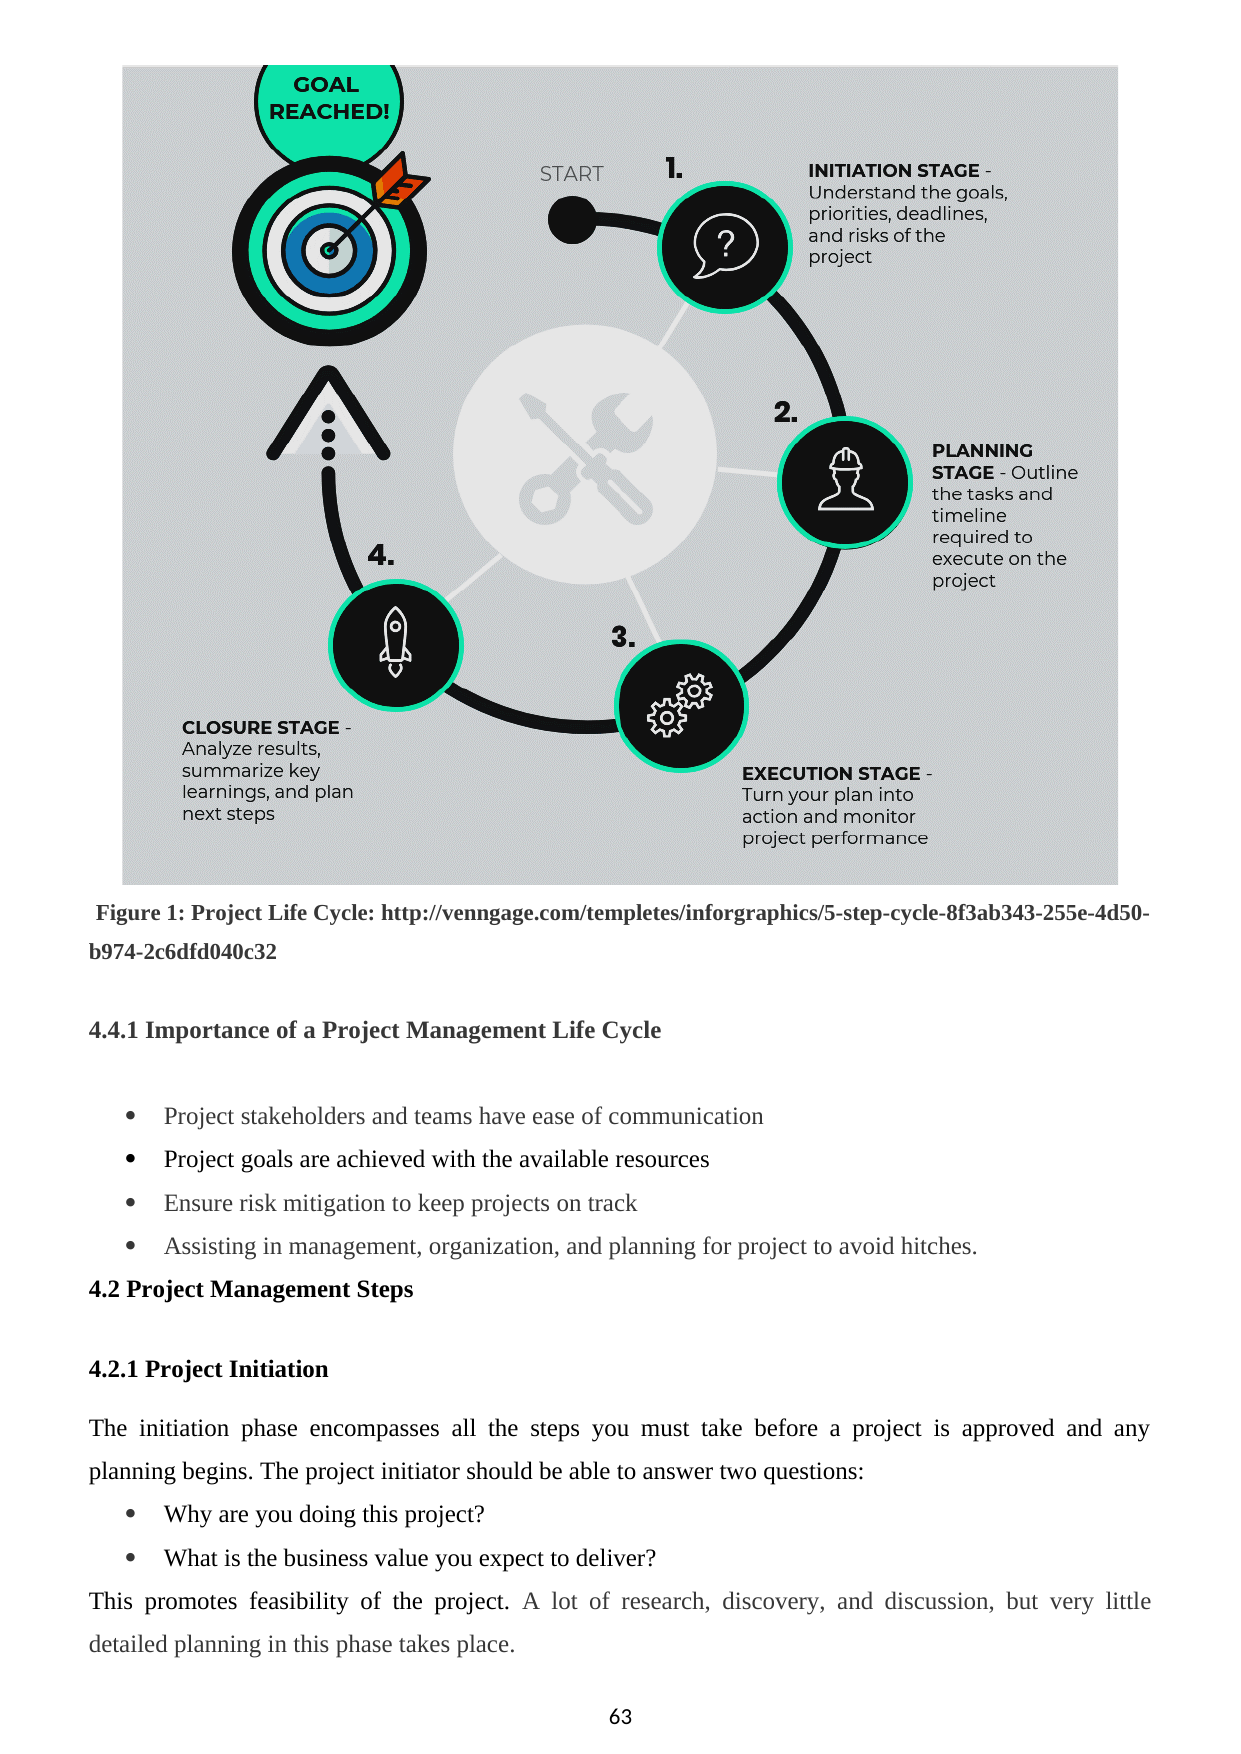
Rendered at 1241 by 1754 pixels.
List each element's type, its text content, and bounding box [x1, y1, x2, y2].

list What is the business value you expect to deliver? [126, 1543, 1152, 1571]
list Project stakeholders and teams have ease of communication [126, 1101, 1152, 1130]
list Ensure risk mitigation to keep projects on track [126, 1188, 1152, 1216]
text Figure 1: Project Life Cycle: http://venngage.com/templetes/inforgraphics/5-step-cycle-8f3ab343-255e-4d50-b974-2c6dfd040c32 [88, 899, 1152, 964]
text 4.2.1 Project Initiation [88, 1354, 1152, 1383]
picture [122, 65, 1119, 885]
text The initiation phase encompasses all the steps you must take before a project is approved and any planning begins. The project initiator should be able to answer two questions: [88, 1413, 1152, 1485]
list Why are you doing this project? [126, 1499, 1152, 1528]
list Assisting in management, organization, and planning for project to avoid hitches. [126, 1231, 1152, 1259]
list Project goals are achieved with the available resources [126, 1144, 1152, 1173]
text This promotes feasibility of the project. A lot of research, discovery, and discussion, but very little detailed planning in this phase takes place. [88, 1586, 1152, 1658]
text 4.2 Project Management Steps [88, 1274, 1152, 1303]
text 4.4.1 Importance of a Project Management Life Cycle [88, 1015, 1152, 1044]
